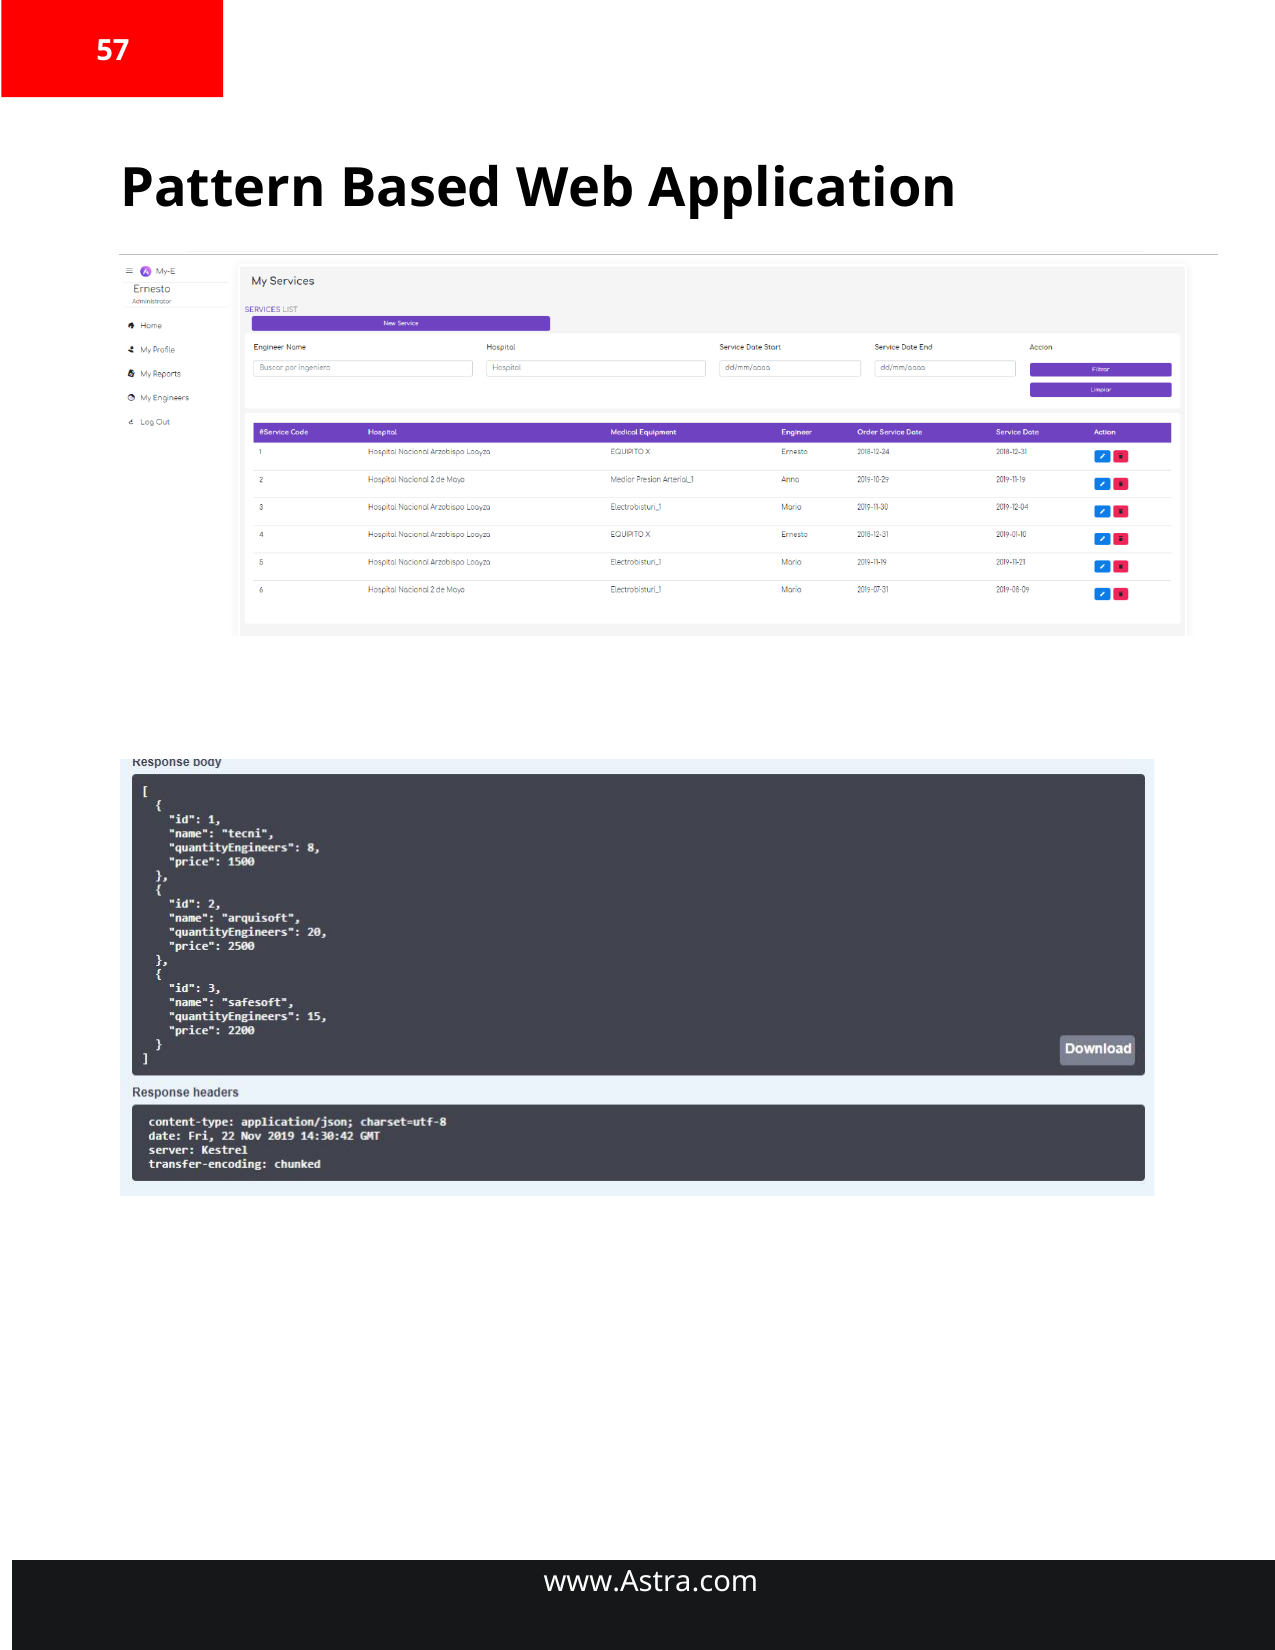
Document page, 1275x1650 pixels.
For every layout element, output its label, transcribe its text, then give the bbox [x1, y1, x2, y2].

picture [118, 251, 1219, 636]
picture [120, 759, 1155, 1196]
subtitle Pattern Based Web Application [120, 148, 1181, 222]
